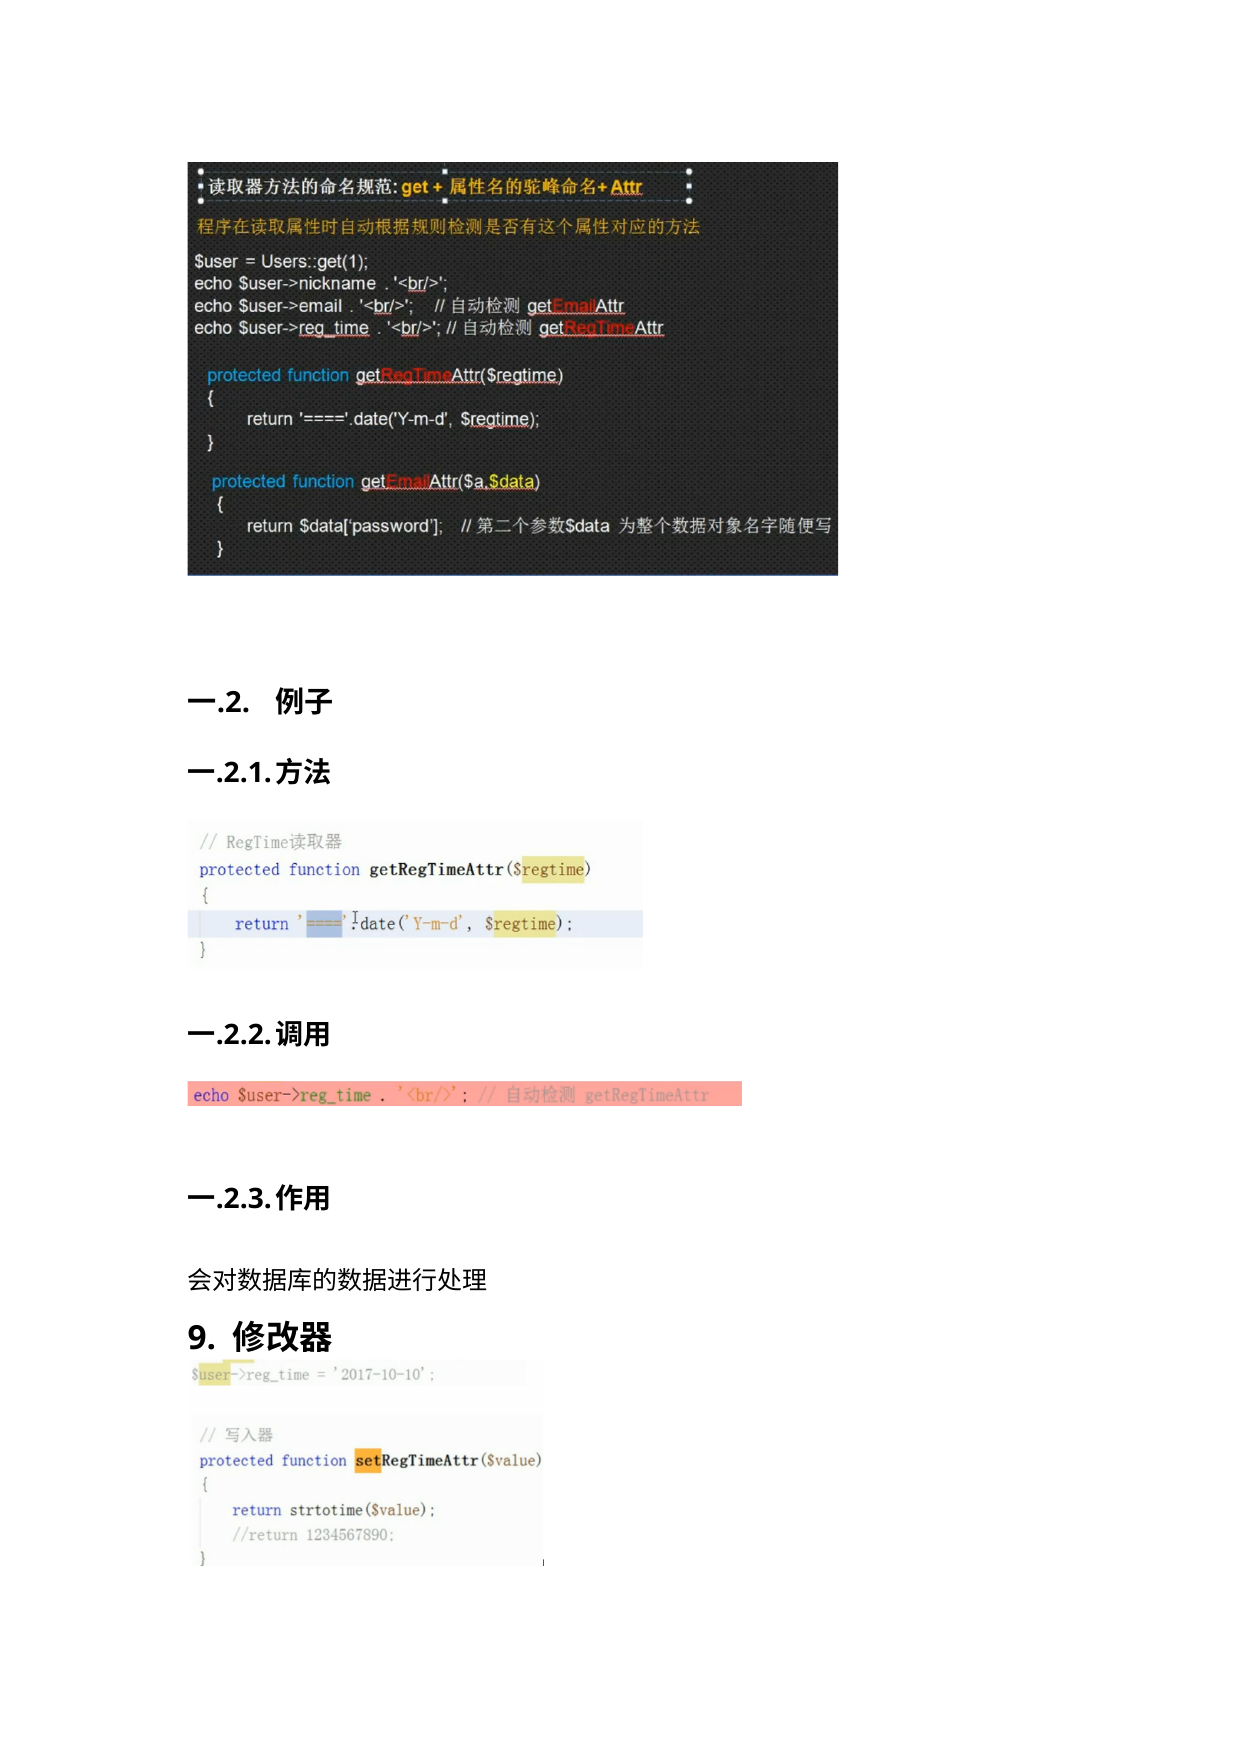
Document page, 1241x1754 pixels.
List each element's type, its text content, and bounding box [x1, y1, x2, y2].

picture [187, 1359, 544, 1566]
picture [187, 820, 644, 969]
picture [187, 162, 839, 576]
subtitle 例子 [187, 679, 1053, 721]
subtitle 修改器 [187, 1311, 1053, 1359]
text 会对数据库的数据进行处理 [187, 1246, 1053, 1311]
subtitle 方法 [187, 750, 1053, 791]
picture [187, 1081, 742, 1106]
subtitle 调用 [187, 1012, 1053, 1053]
subtitle 作用 [187, 1176, 1053, 1217]
